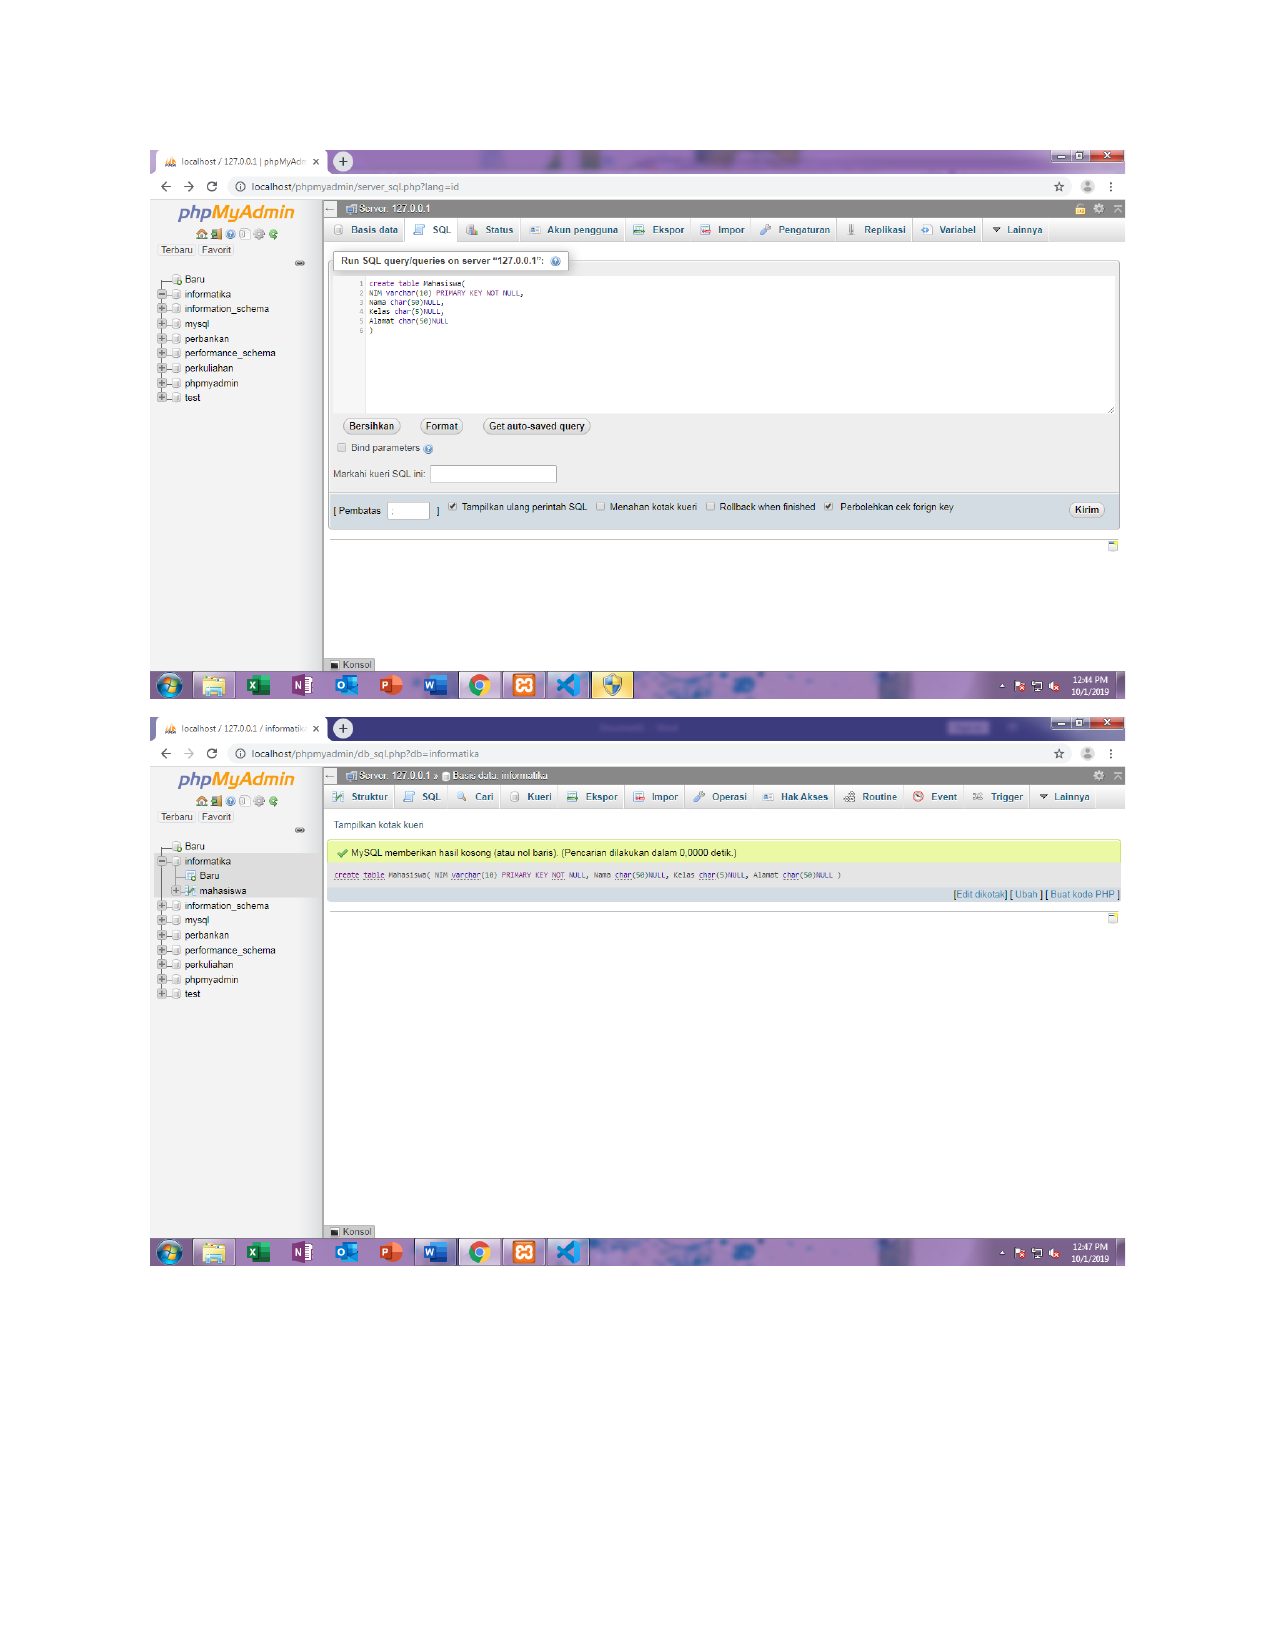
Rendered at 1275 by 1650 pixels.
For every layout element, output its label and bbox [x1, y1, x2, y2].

picture [150, 150, 1125, 699]
picture [150, 717, 1125, 1266]
